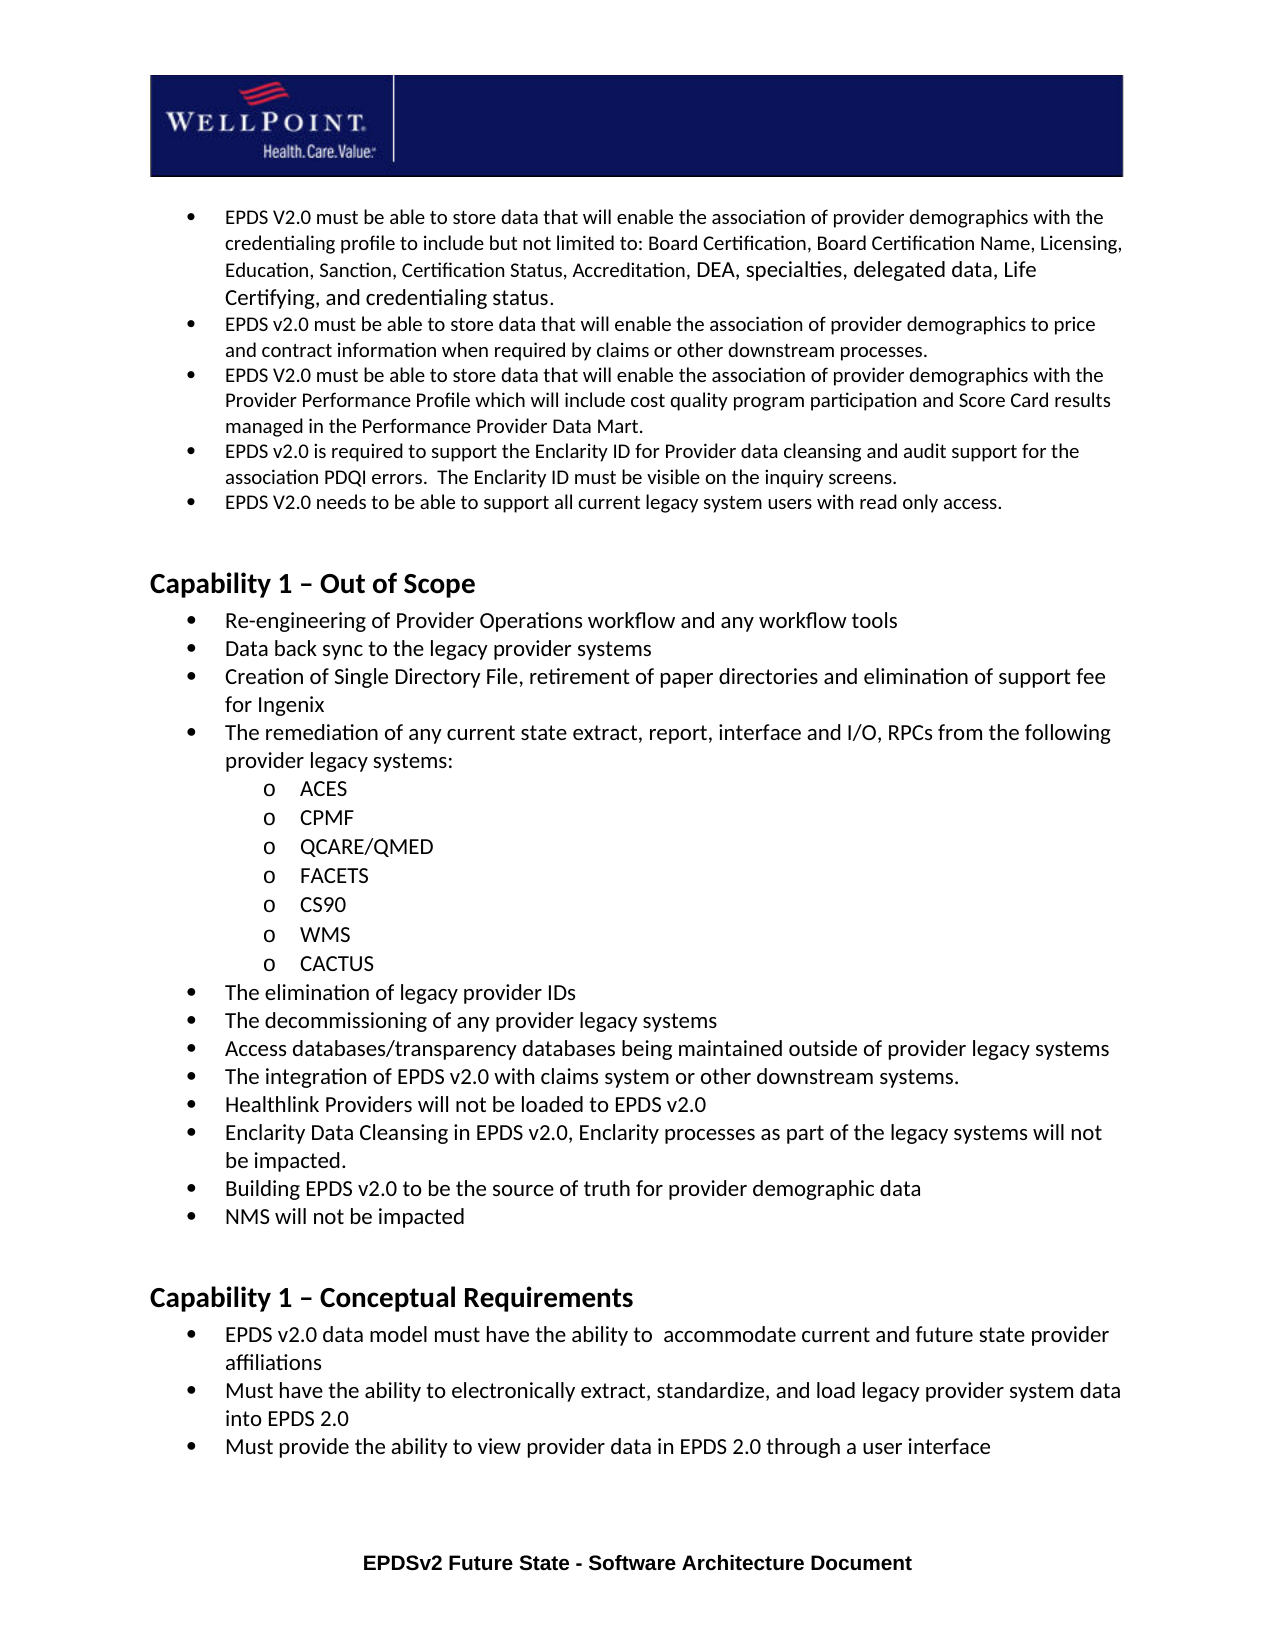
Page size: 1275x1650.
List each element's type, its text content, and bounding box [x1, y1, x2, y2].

list Must have the ability to electronically extract, standardize, and load legacy provider system data into EPDS 2.0 [187, 1376, 1125, 1432]
list EPDS v2.0 must be able to store data that will enable the association of provider demographics to price and contract information when required by claims or other downstream processes. [187, 311, 1125, 362]
list EPDS V2.0 must be able to store data that will enable the association of provider demographics with the credentialing profile to include but not limited to: Board Certification, Board Certification Name, Licensing, Education, Sanction, Certification Status, Accreditation, DEA, specialties, delegated data, Life Certifying, and credentialing status. [187, 204, 1125, 311]
list FACETS [262, 861, 1125, 891]
list EPDS V2.0 must be able to store data that will enable the association of provider demographics with the Provider Performance Profile which will include cost quality program participation and Score Card results managed in the Performance Provider Data Mart. [187, 362, 1125, 438]
list The decommissioning of any provider legacy systems [187, 1006, 1125, 1034]
list Creation of Single Directory File, retirement of paper directories and elimination of support fee for Ingenix [187, 662, 1125, 718]
subtitle Capability 1 – Conceptual Requirements [150, 1279, 1125, 1315]
list The elimination of legacy provider IDs [187, 978, 1125, 1006]
list EPDS V2.0 needs to be able to support all current legacy system users with read only access. [187, 489, 1125, 515]
list CACTUS [262, 949, 1125, 978]
list NMS will not be impacted [187, 1202, 1125, 1230]
list The integration of EPDS v2.0 with claims system or other downstream systems. [187, 1062, 1125, 1090]
list Must provide the ability to view provider data in EPDS 2.0 through a user interface [187, 1432, 1125, 1460]
list The remediation of any current state extract, report, interface and I/O, RPCs from the following provider legacy systems: [187, 718, 1125, 774]
list Enclarity Data Cleansing in EPDS v2.0, Enclarity processes as part of the legacy systems will not be impacted. [187, 1118, 1125, 1174]
list Access databases/transparency databases being maintained outside of provider legacy systems [187, 1034, 1125, 1062]
picture [150, 75, 1124, 177]
list EPDS v2.0 is required to support the Enclarity ID for Provider data cleansing and audit support for the association PDQI errors. The Enclarity ID must be visible on the inquiry screens. [187, 438, 1125, 489]
list CS90 [262, 891, 1125, 920]
list Building EPDS v2.0 to be the source of truth for provider demographic data [187, 1174, 1125, 1202]
list Re-engineering of Provider Operations workflow and any workflow tools [187, 606, 1125, 634]
list QCARE/QMED [262, 832, 1125, 861]
list ACES [262, 774, 1125, 803]
list EPDS v2.0 data model must have the ability to accommodate current and future state provider affiliations [187, 1320, 1125, 1376]
list WMS [262, 920, 1125, 949]
list Healthlink Providers will not be loaded to EPDS v2.0 [187, 1090, 1125, 1118]
list Data back sync to the legacy provider systems [187, 634, 1125, 662]
list CPMF [262, 803, 1125, 832]
subtitle Capability 1 – Out of Scope [150, 565, 1125, 600]
